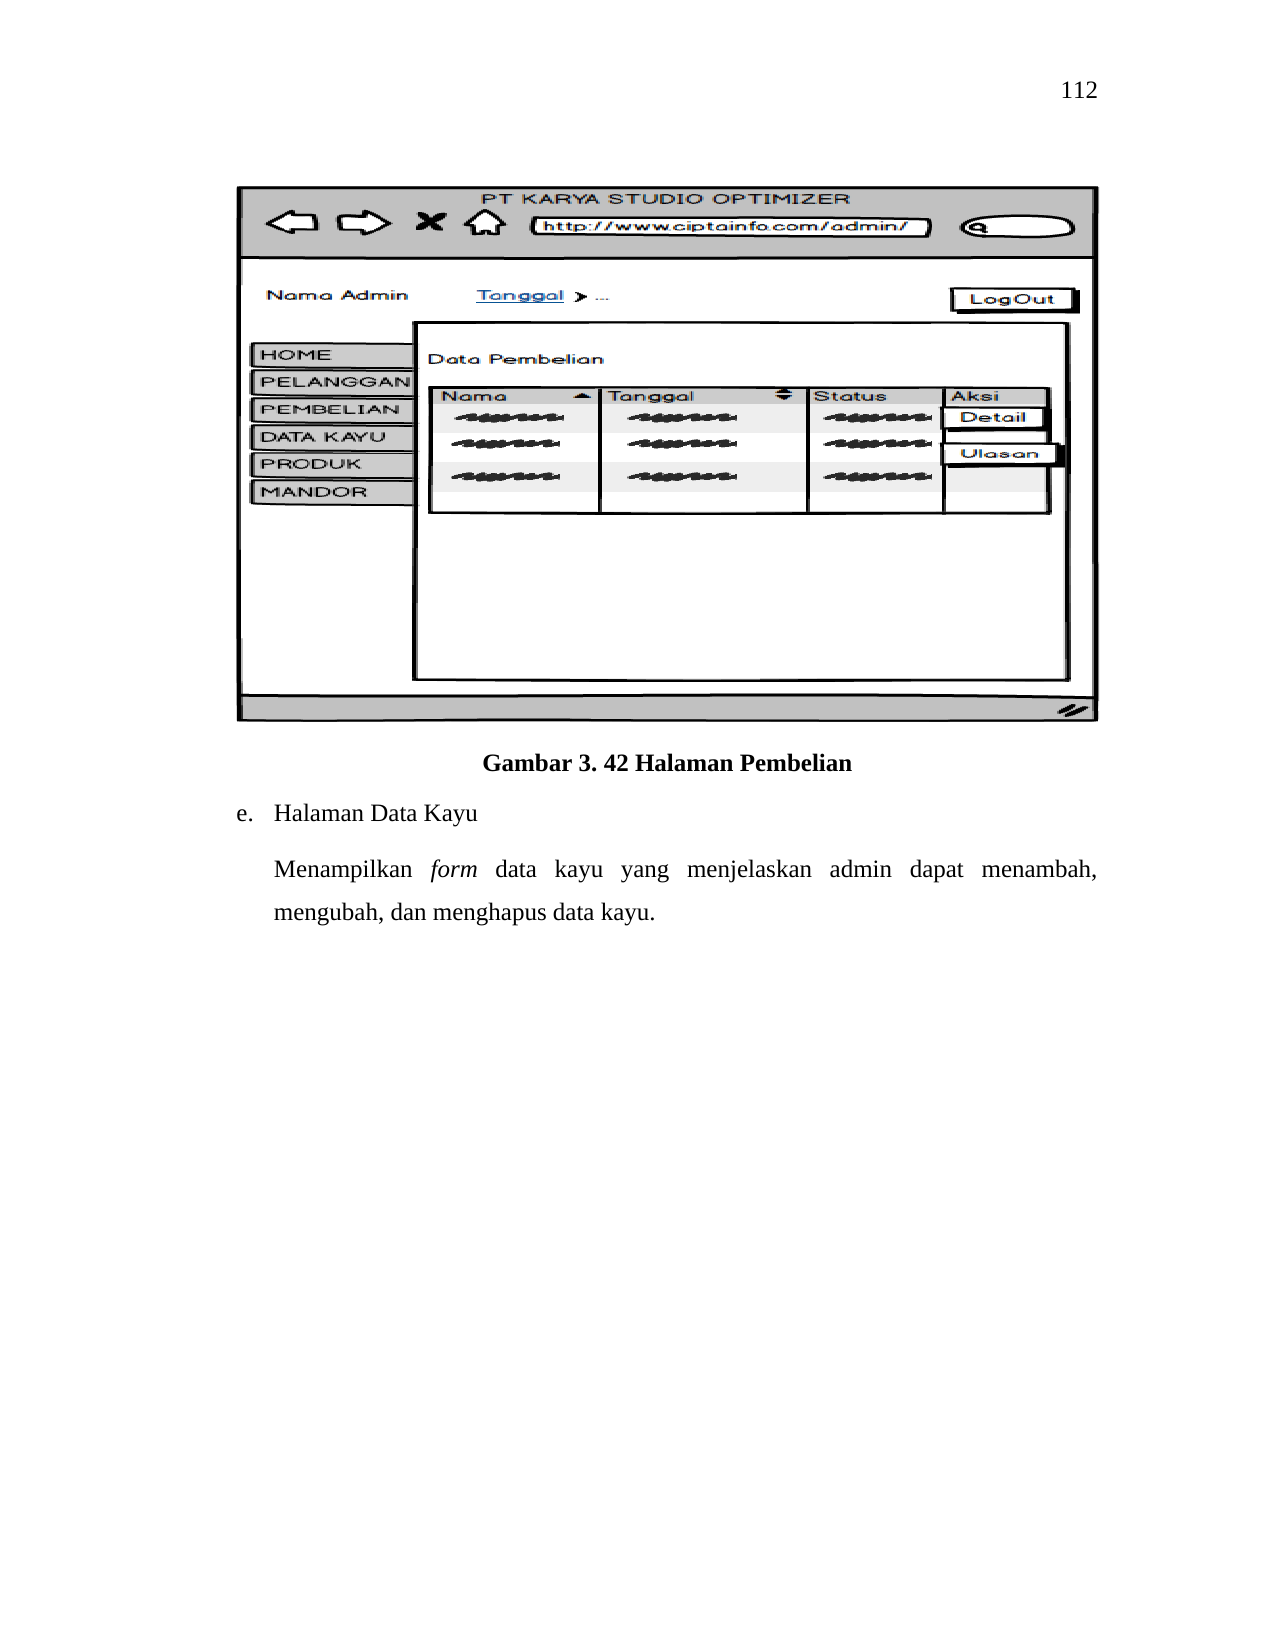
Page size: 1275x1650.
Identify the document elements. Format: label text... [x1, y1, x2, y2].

picture [236, 186, 1100, 722]
text Menampilkan form data kayu yang menjelaskan admin dapat menambah, mengubah, dan menghapus data kayu. [274, 854, 1098, 926]
list Halaman Data Kayu [236, 798, 1098, 827]
